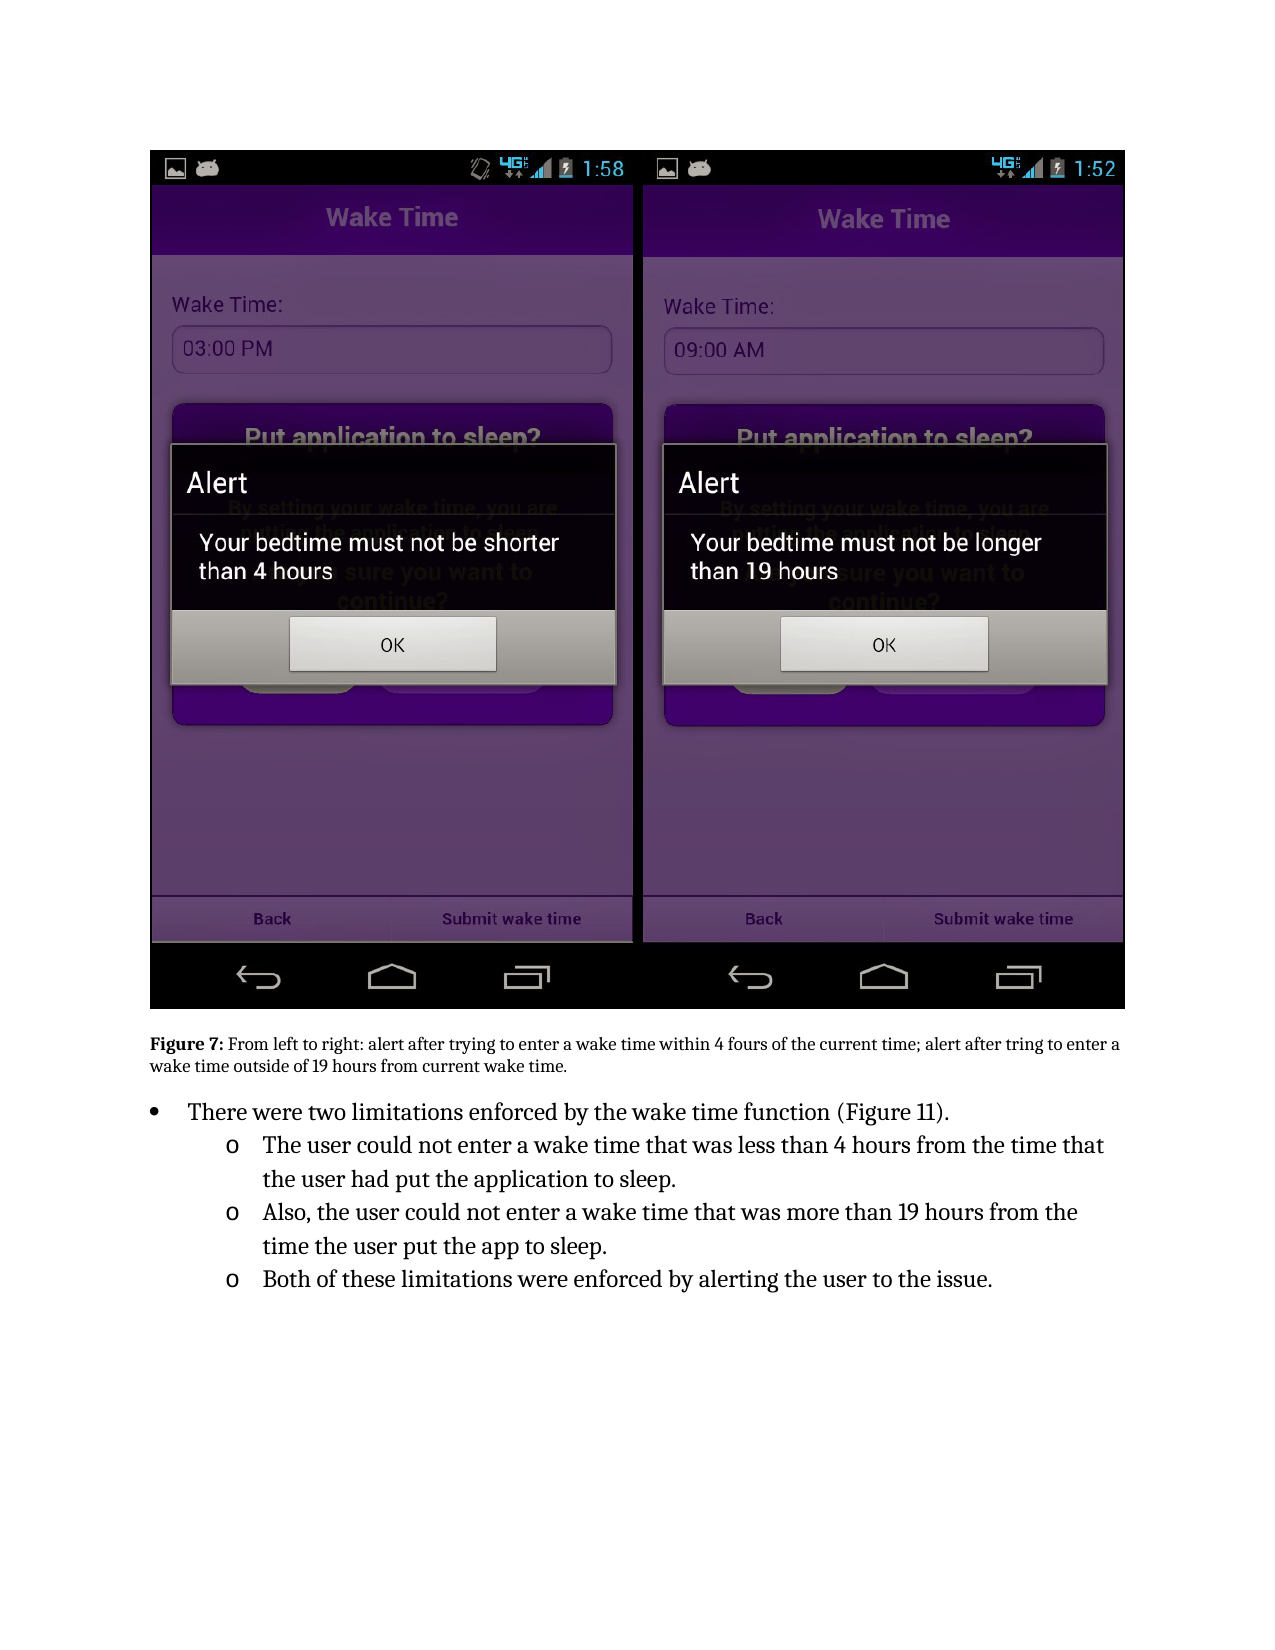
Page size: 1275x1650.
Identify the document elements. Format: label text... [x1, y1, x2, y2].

list There were two limitations enforced by the wake time function (Figure 11). [150, 1098, 1125, 1126]
list Also, the user could not enter a wake time that was more than 19 hours from the time the user put the app to sleep. [225, 1198, 1125, 1261]
text Figure 7: From left to right: alert after trying to enter a wake time within 4 fours of the current time; alert after tring to enter a wake time outside of 19 hours from current wake time. [150, 1034, 1125, 1077]
picture [152, 152, 1123, 1007]
list The user could not enter a wake time that was less than 4 hours from the time that the user had put the application to sleep. [225, 1131, 1125, 1194]
list Both of these limitations were enforced by alerting the user to the issue. [225, 1265, 1125, 1295]
